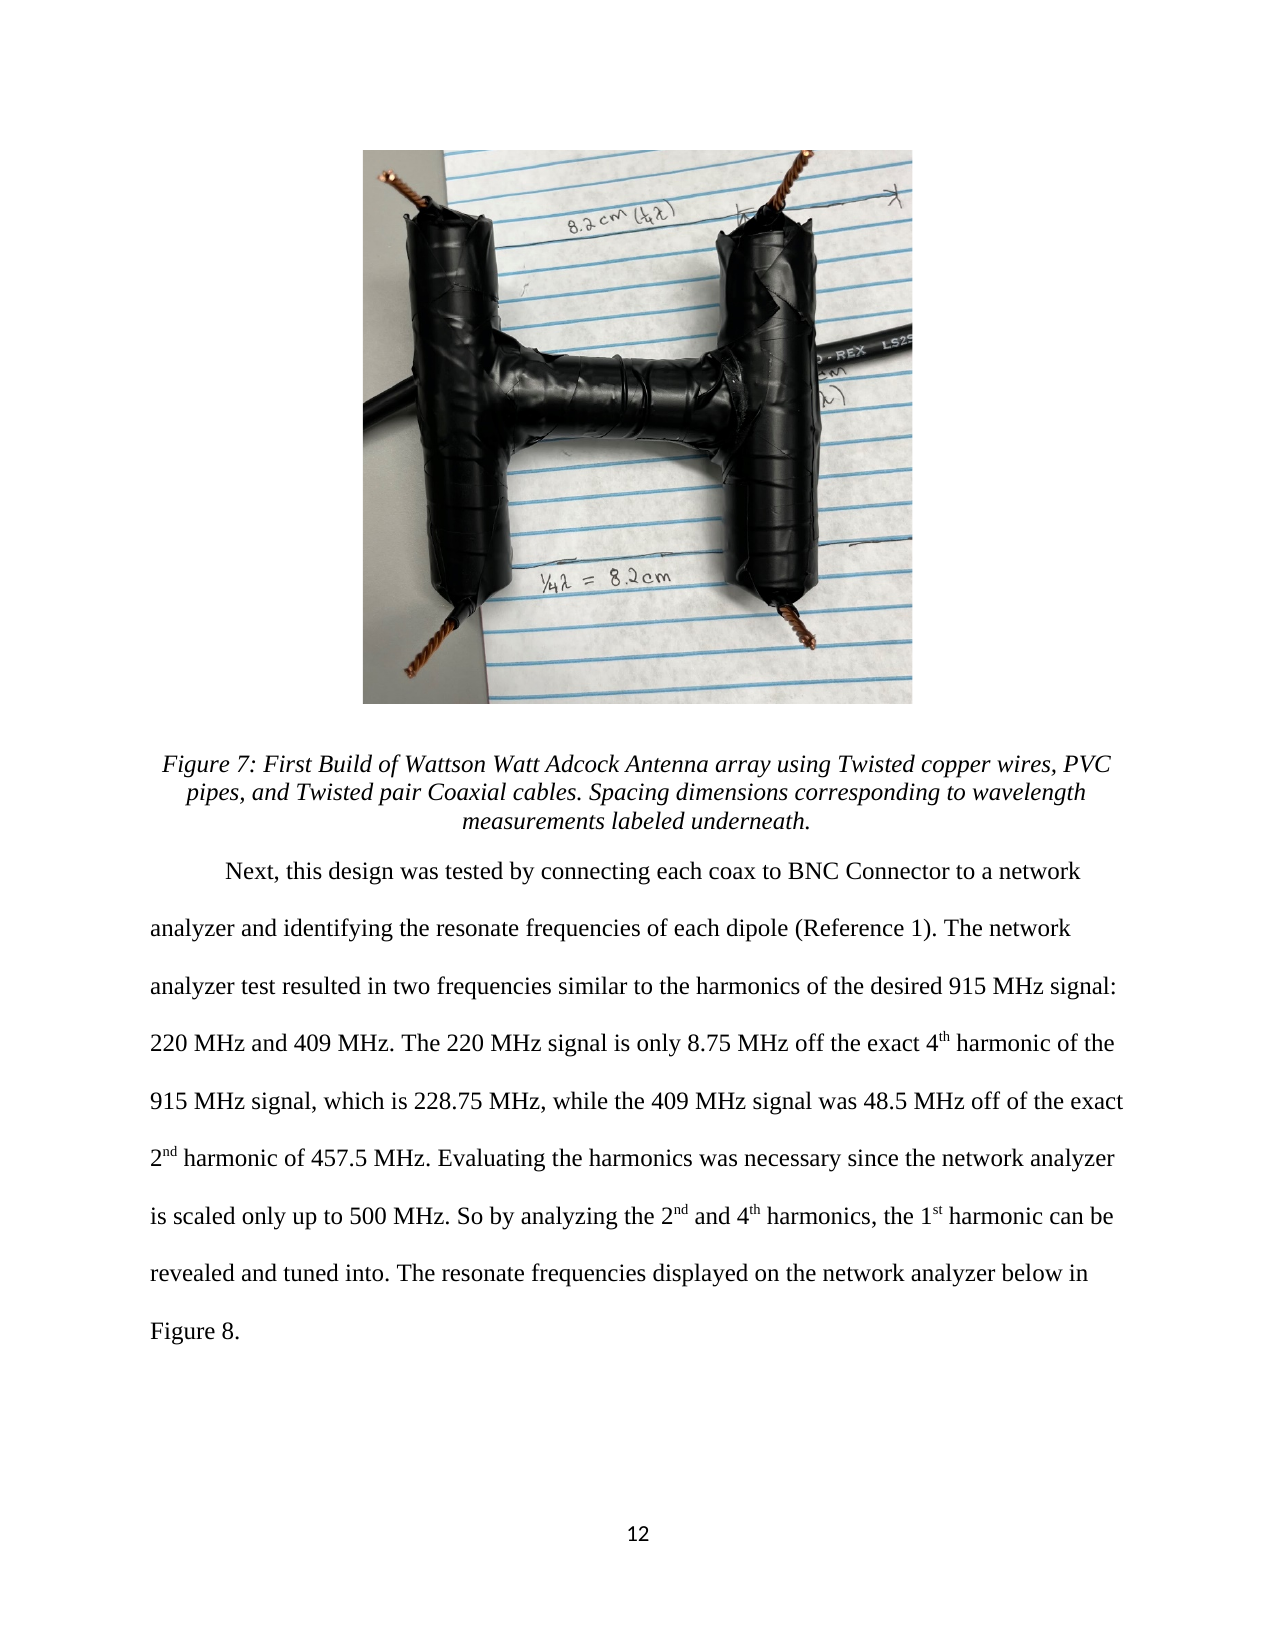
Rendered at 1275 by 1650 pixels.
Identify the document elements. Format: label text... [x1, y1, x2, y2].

picture [362, 150, 913, 704]
text Next, this design was tested by connecting each coax to BNC Connector to a network analyzer and identifying the resonate frequencies of each dipole (Reference 1). The network analyzer test resulted in two frequencies similar to the harmonics of the desired 915 MHz signal: 220 MHz and 409 MHz. The 220 MHz signal is only 8.75 MHz off the exact 4th harmonic of the 915 MHz signal, which is 228.75 MHz, while the 409 MHz signal was 48.5 MHz off of the exact 2nd harmonic of 457.5 MHz. Evaluating the harmonics was necessary since the network analyzer is scaled only up to 500 MHz. So by analyzing the 2nd and 4th harmonics, the 1st harmonic can be revealed and tuned into. The resonate frequencies displayed on the network analyzer below in Figure 8. [150, 856, 1125, 1344]
text Figure 7: First Build of Wattson Watt Adcock Antenna array using Twisted copper wires, PVC pipes, and Twisted pair Coaxial cables. Spacing dimensions corresponding to wavelength measurements labeled underneath. [150, 749, 1125, 835]
